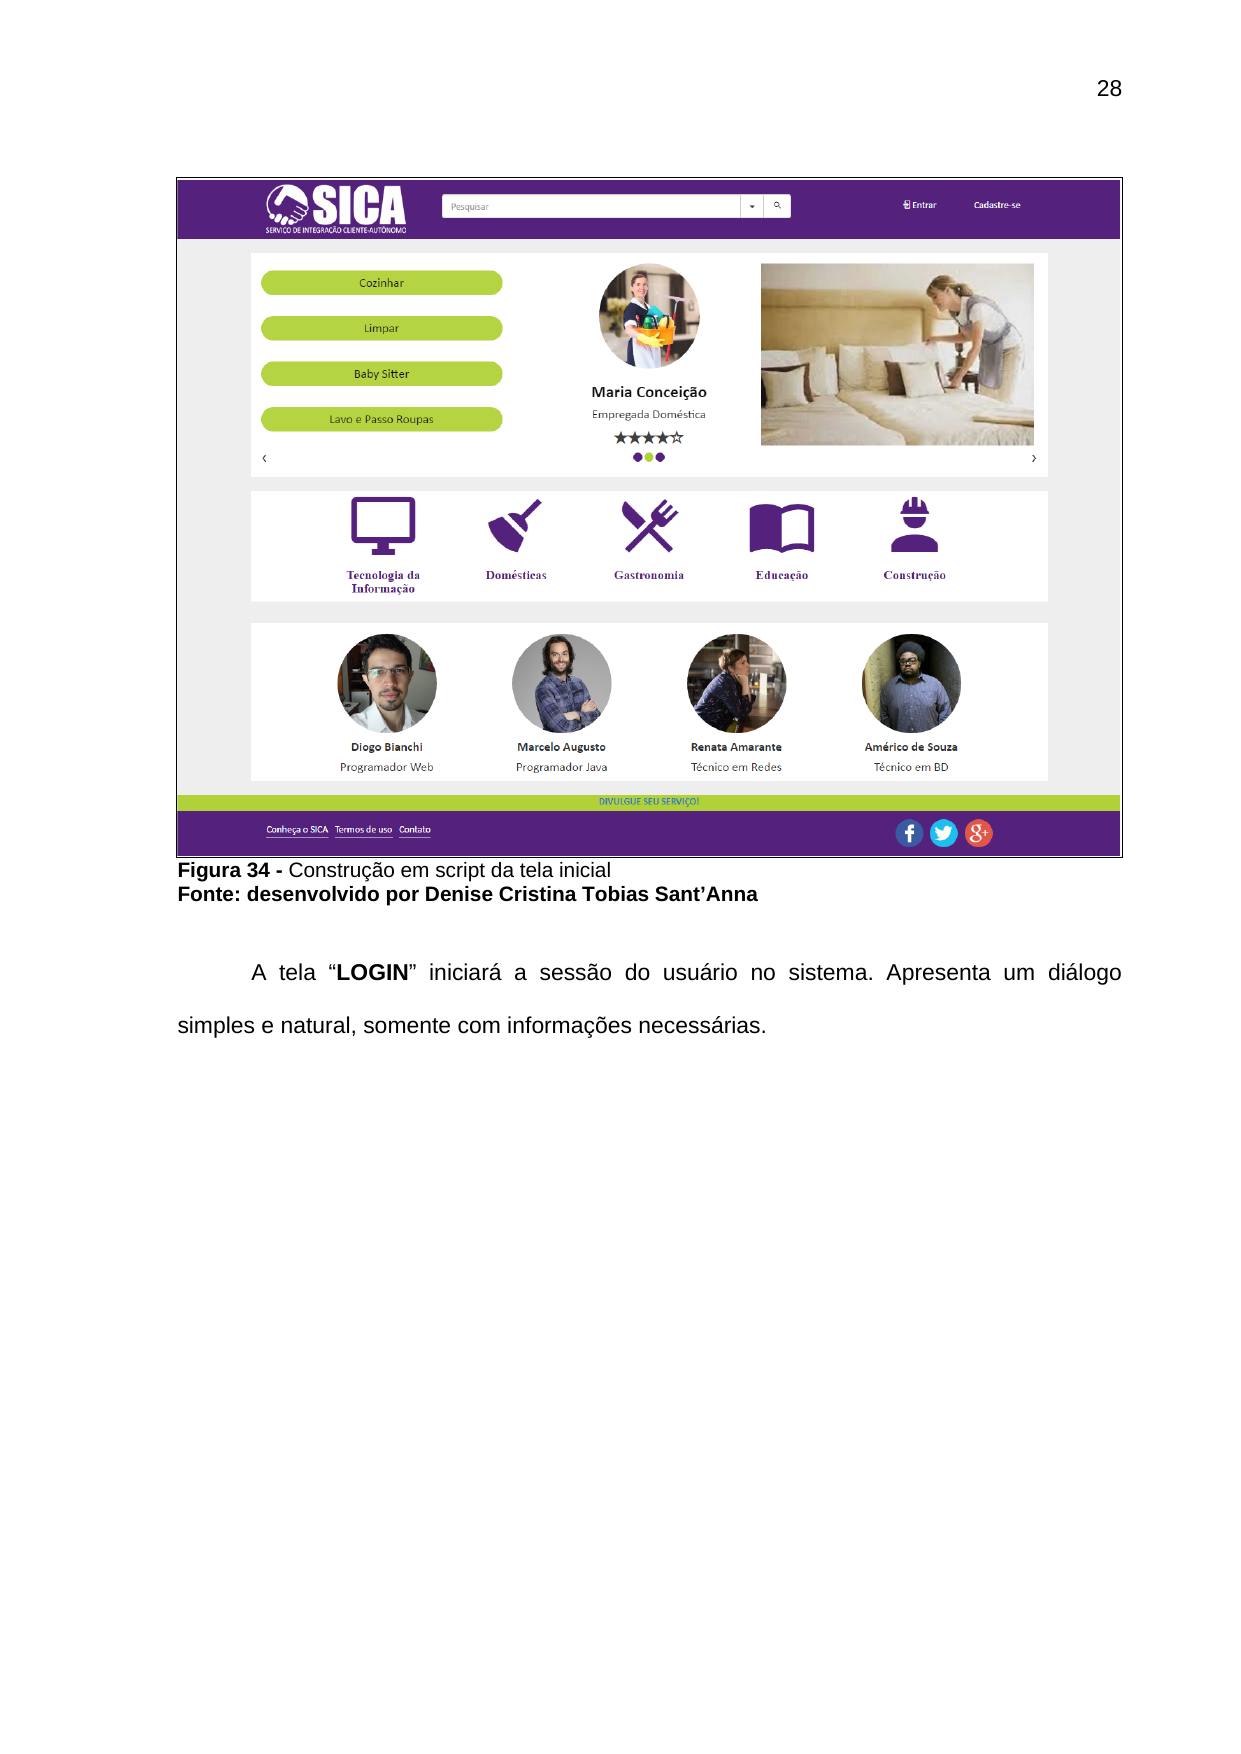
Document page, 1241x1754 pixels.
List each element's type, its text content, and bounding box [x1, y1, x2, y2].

picture [177, 180, 1121, 856]
text Fonte: desenvolvido por Denise Cristina Tobias Sant’Anna [177, 882, 1122, 906]
text A tela “LOGIN” iniciará a sessão do usuário no sistema. Apresenta um diálogo simples e natural, somente com informações necessárias. [177, 959, 1122, 1038]
